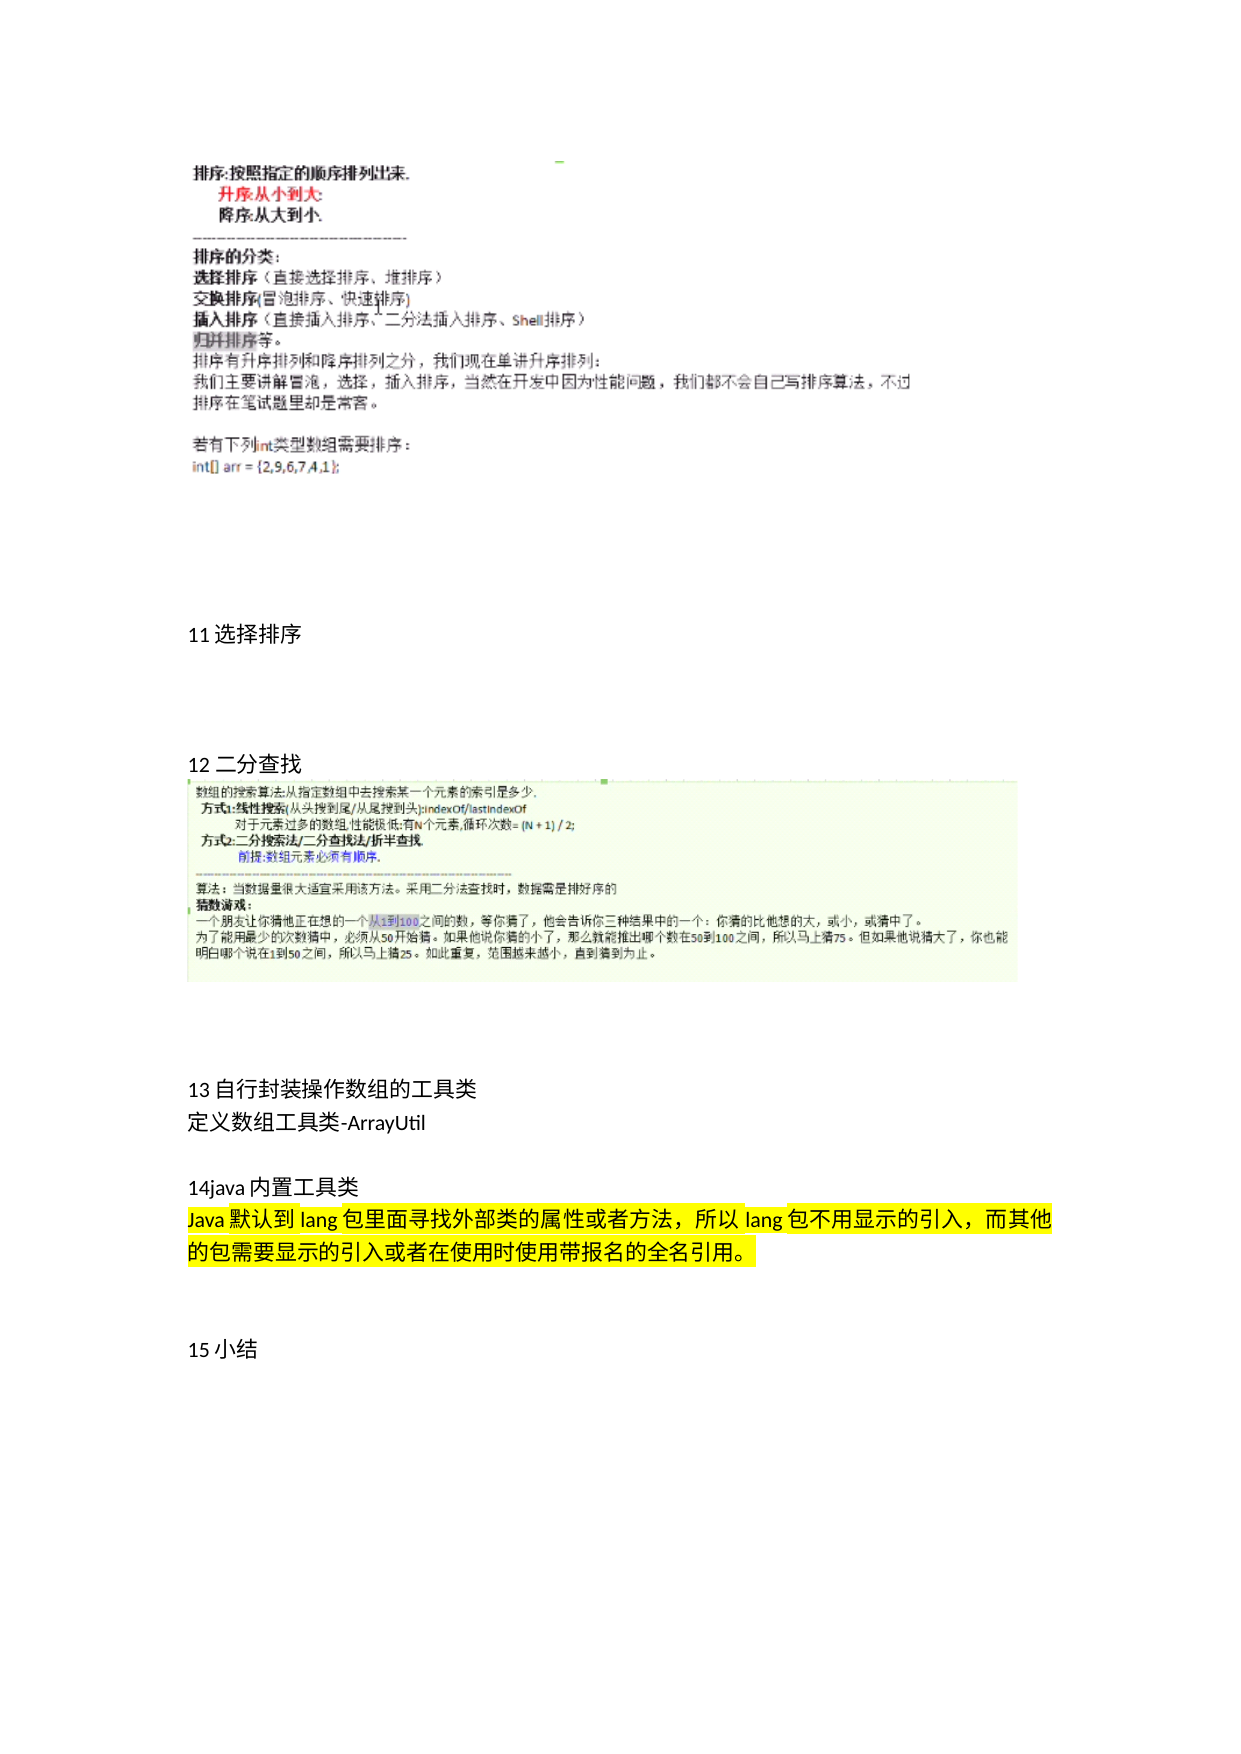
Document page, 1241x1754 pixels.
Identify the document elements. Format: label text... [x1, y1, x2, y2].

picture [187, 779, 1018, 982]
picture [187, 161, 910, 489]
text 12 二分查找 [187, 747, 1053, 779]
text 14java内置工具类 [187, 1169, 1053, 1202]
text Java默认到lang包里面寻找外部类的属性或者方法，所以lang包不用显示的引入，而其他的包需要显示的引入或者在使用时使用带报名的全名引用。 [187, 1202, 1053, 1267]
text 15小结 [187, 1332, 1053, 1364]
text 13自行封装操作数组的工具类 [187, 1072, 1053, 1104]
text 11选择排序 [187, 617, 1053, 649]
text 定义数组工具类-ArrayUtil [187, 1104, 1053, 1137]
